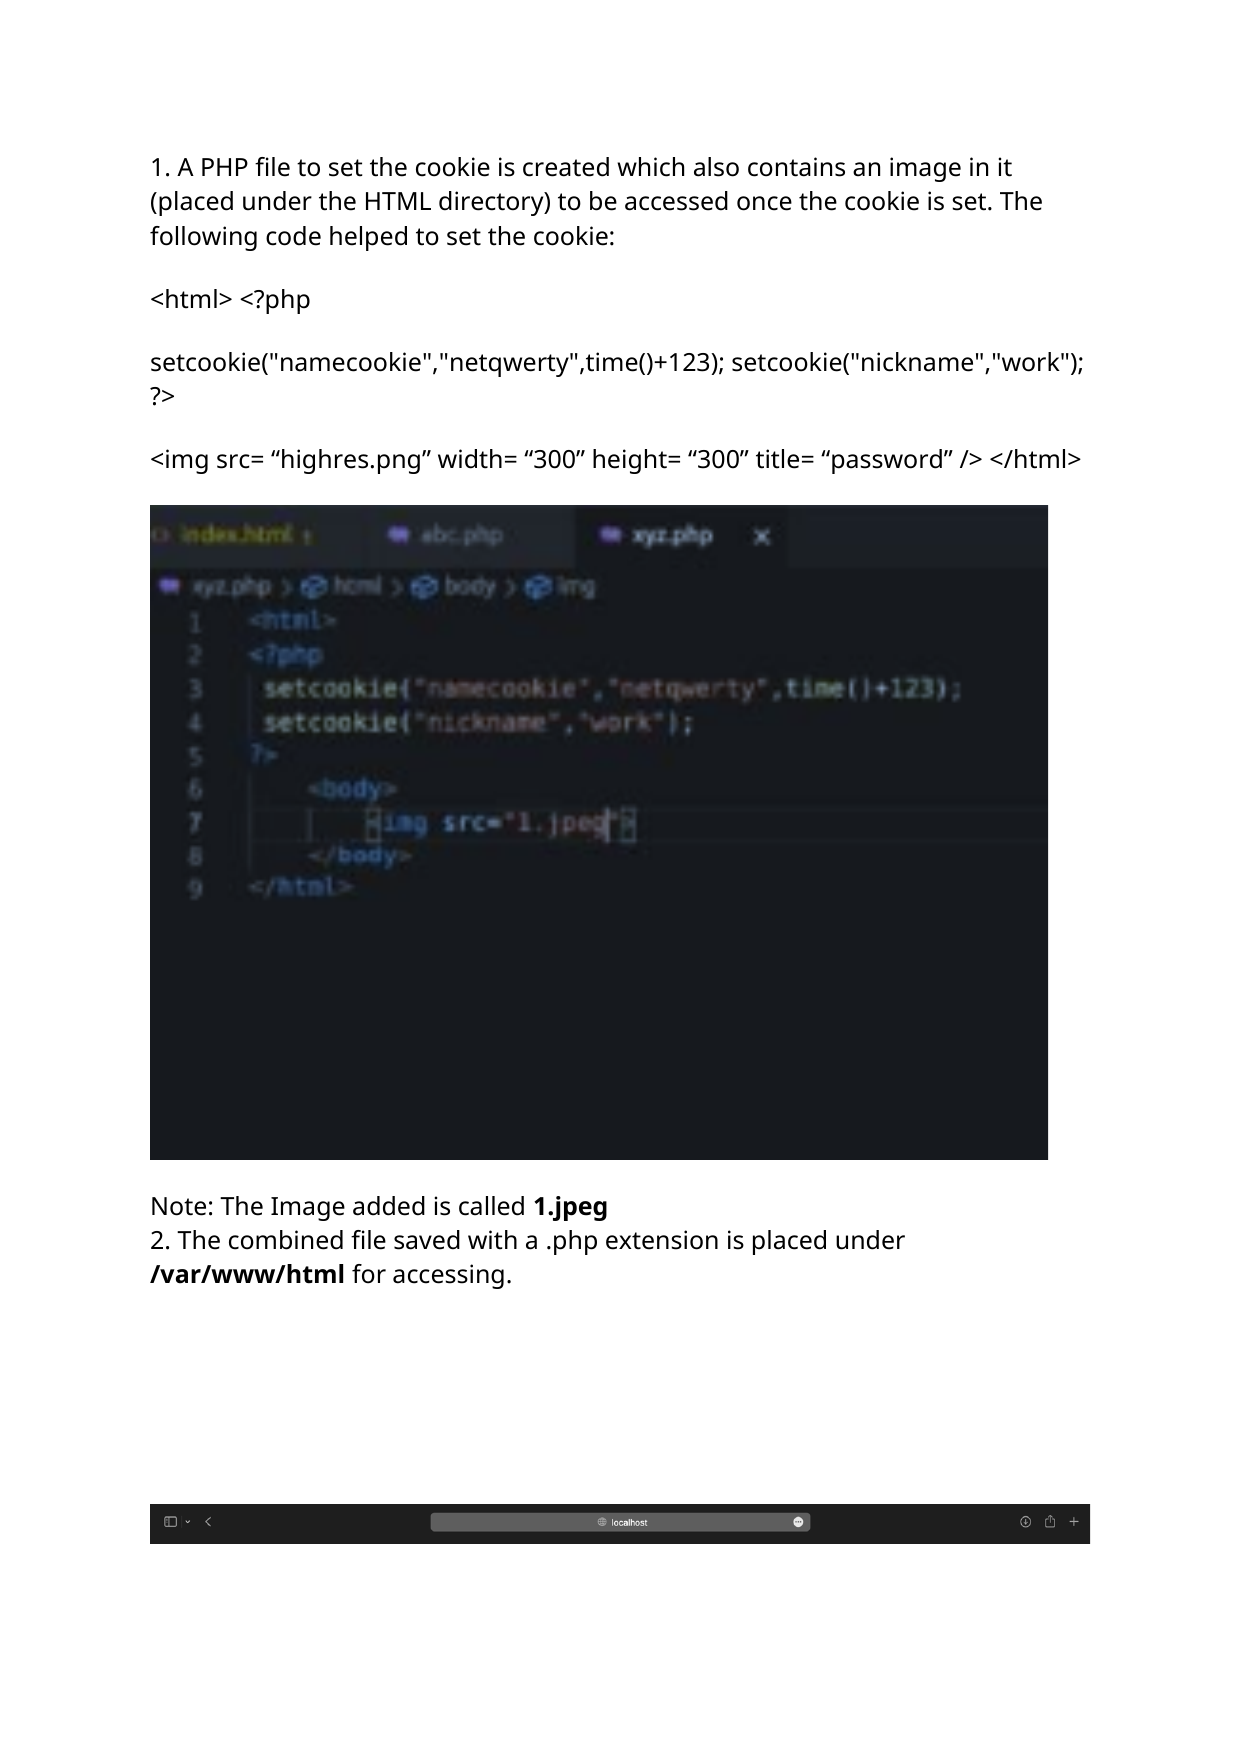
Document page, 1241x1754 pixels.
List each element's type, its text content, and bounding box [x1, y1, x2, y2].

text <html> <?php [150, 281, 1090, 315]
text 1. A PHP file to set the cookie is created which also contains an image in it (placed under the HTML directory) to be accessed once the cookie is set. The following code helped to set the cookie: [150, 150, 1090, 252]
picture [150, 505, 1049, 1160]
text setcookie("namecookie","netqwerty",time()+123); setcookie("nickname","work"); ?> [150, 344, 1090, 413]
text Note: The Image added is called 1.jpeg 2. The combined file saved with a .php extension is placed under /var/www/html for accessing. [150, 1189, 1090, 1291]
picture [150, 1504, 1091, 1544]
text <img src= “highres.png” width= “300” height= “300” title= “password” /> </html> [150, 442, 1090, 476]
